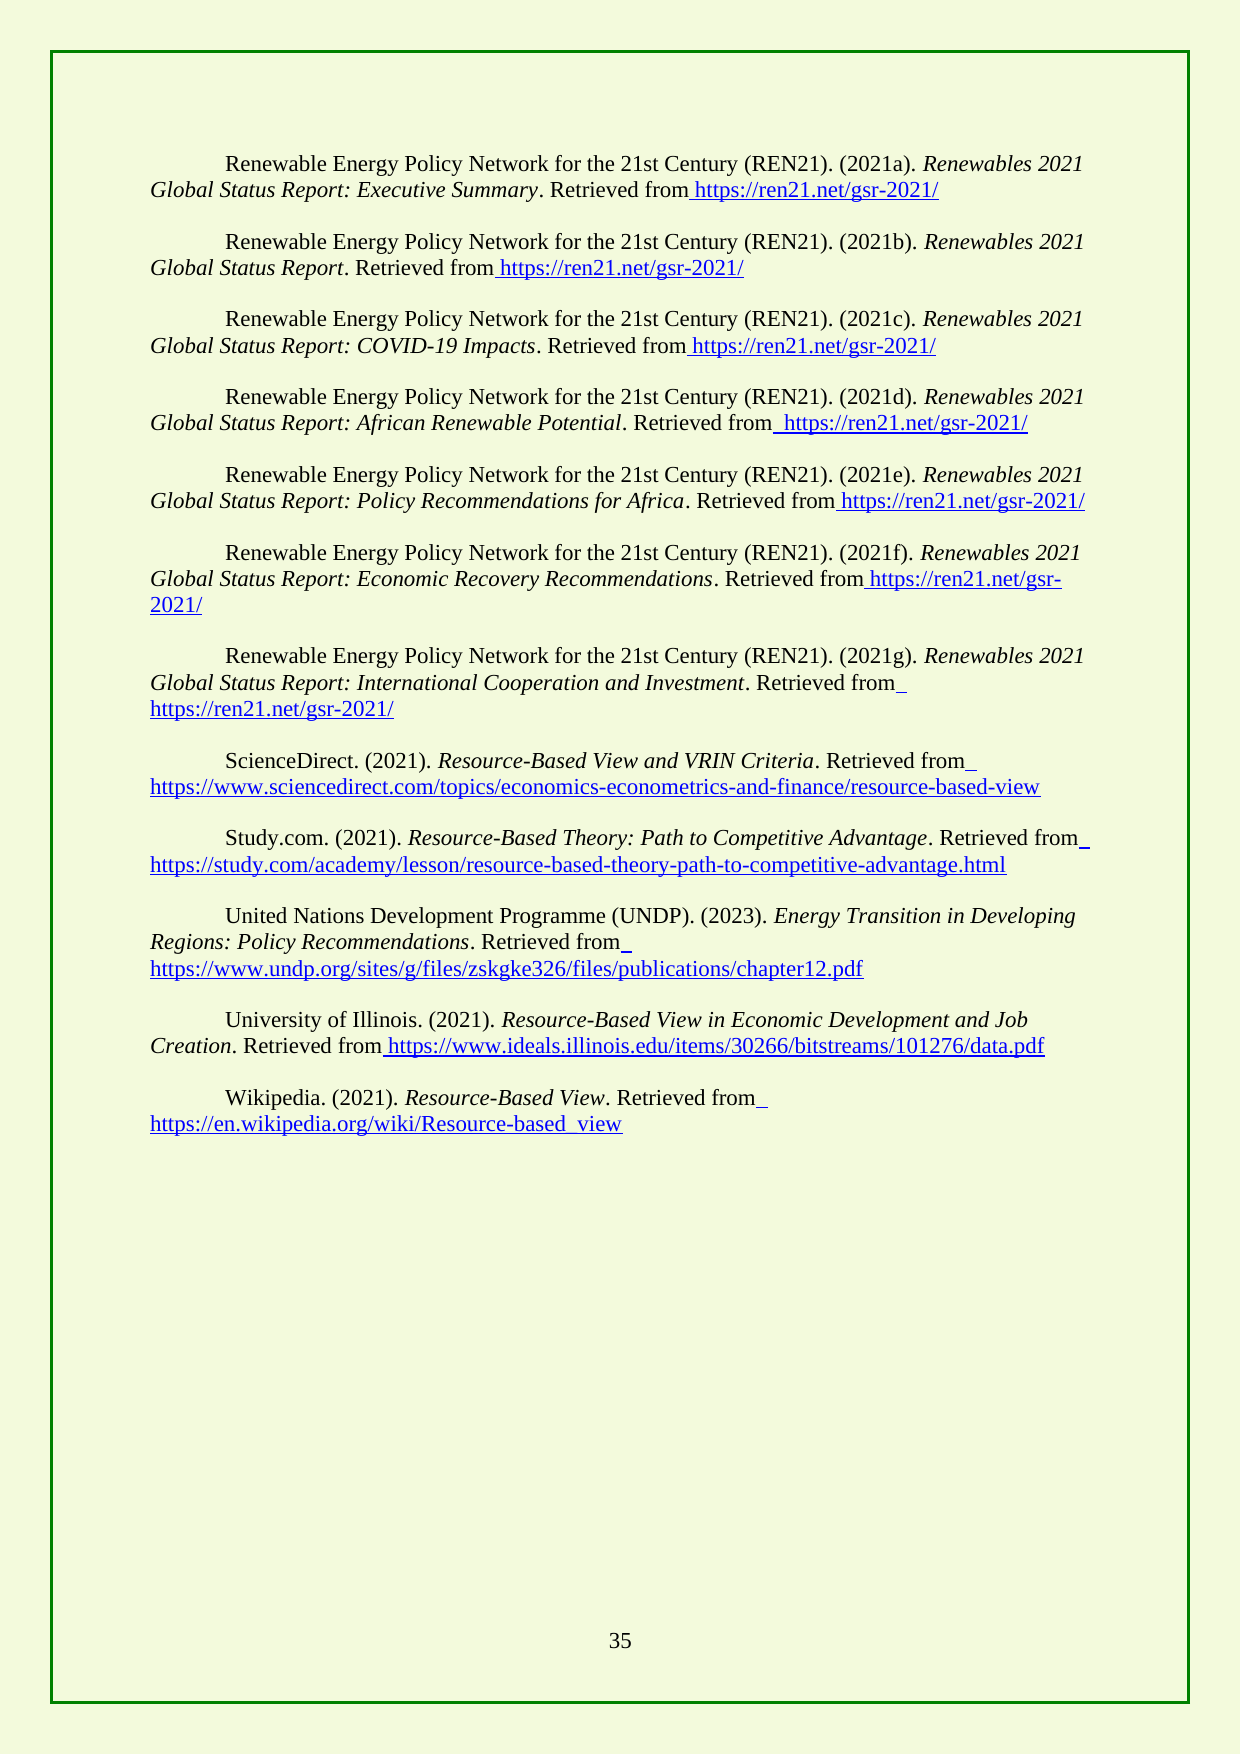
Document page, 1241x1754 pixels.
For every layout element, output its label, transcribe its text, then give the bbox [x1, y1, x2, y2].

text ScienceDirect. (2021). Resource-Based View and VRIN Criteria. Retrieved from https://www.sciencedirect.com/topics/economics-econometrics-and-finance/resource-based-view [150, 747, 1090, 799]
text Renewable Energy Policy Network for the 21st Century (REN21). (2021c). Renewables 2021 Global Status Report: COVID-19 Impacts. Retrieved from https://ren21.net/gsr-2021/ [150, 305, 1090, 358]
text Renewable Energy Policy Network for the 21st Century (REN21). (2021d). Renewables 2021 Global Status Report: African Renewable Potential. Retrieved from https://ren21.net/gsr-2021/ [150, 383, 1090, 436]
text United Nations Development Programme (UNDP). (2023). Energy Transition in Developing Regions: Policy Recommendations. Retrieved from https://www.undp.org/sites/g/files/zskgke326/files/publications/chapter12.pdf [150, 902, 1090, 981]
text Wikipedia. (2021). Resource-Based View. Retrieved from https://en.wikipedia.org/wiki/Resource-based_view [150, 1084, 1090, 1137]
text Renewable Energy Policy Network for the 21st Century (REN21). (2021g). Renewables 2021 Global Status Report: International Cooperation and Investment. Retrieved from https://ren21.net/gsr-2021/ [150, 643, 1090, 722]
text Renewable Energy Policy Network for the 21st Century (REN21). (2021a). Renewables 2021 Global Status Report: Executive Summary. Retrieved from https://ren21.net/gsr-2021/ [150, 150, 1090, 203]
text Renewable Energy Policy Network for the 21st Century (REN21). (2021e). Renewables 2021 Global Status Report: Policy Recommendations for Africa. Retrieved from https://ren21.net/gsr-2021/ [150, 461, 1090, 513]
text University of Illinois. (2021). Resource-Based View in Economic Development and Job Creation. Retrieved from https://www.ideals.illinois.edu/items/30266/bitstreams/101276/data.pdf [150, 1006, 1090, 1059]
text Renewable Energy Policy Network for the 21st Century (REN21). (2021f). Renewables 2021 Global Status Report: Economic Recovery Recommendations. Retrieved from https://ren21.net/gsr-2021/ [150, 538, 1090, 618]
text Renewable Energy Policy Network for the 21st Century (REN21). (2021b). Renewables 2021 Global Status Report. Retrieved from https://ren21.net/gsr-2021/ [150, 228, 1090, 280]
text Study.com. (2021). Resource-Based Theory: Path to Competitive Advantage. Retrieved from https://study.com/academy/lesson/resource-based-theory-path-to-competitive-advantage.html [150, 824, 1090, 877]
